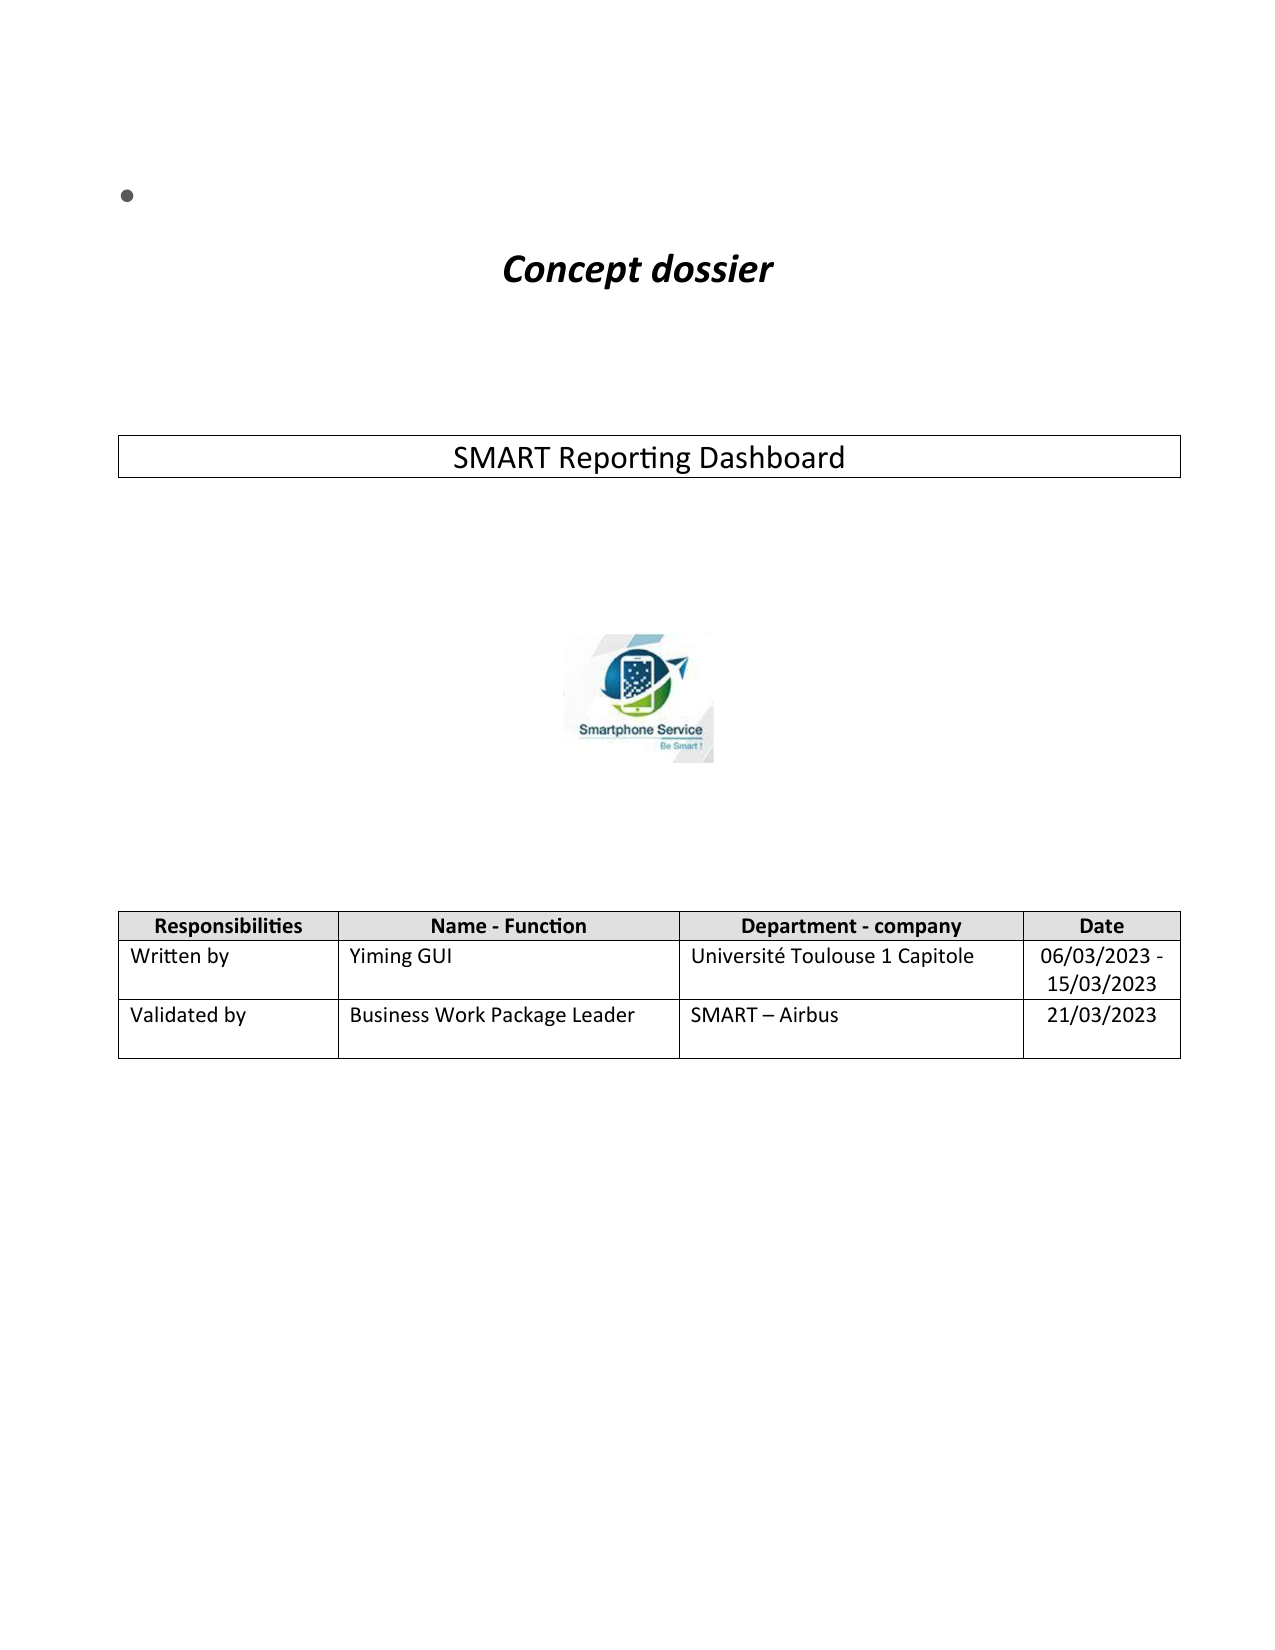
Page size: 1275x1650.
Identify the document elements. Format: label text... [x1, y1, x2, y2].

table_cell SMART – Airbus [680, 1000, 1023, 1058]
table_cell Validated by [119, 1000, 338, 1058]
text Concept dossier [118, 242, 1157, 293]
table_cell 21/03/2023 [1024, 1000, 1180, 1058]
table_header Name - Function [339, 912, 679, 940]
table_header Date [1024, 912, 1180, 940]
table_cell Université Toulouse 1 Capitole [680, 941, 1023, 999]
table_cell Business Work Package Leader [339, 1000, 679, 1058]
table_header SMART Reporting Dashboard [119, 436, 1180, 477]
picture [561, 631, 714, 763]
table_header Department - company [680, 912, 1023, 940]
table_cell 06/03/2023 - 15/03/2023 [1024, 941, 1180, 999]
table_header Responsibilities [119, 912, 338, 940]
table_cell Yiming GUI [339, 941, 679, 999]
table_cell Written by [119, 941, 338, 999]
